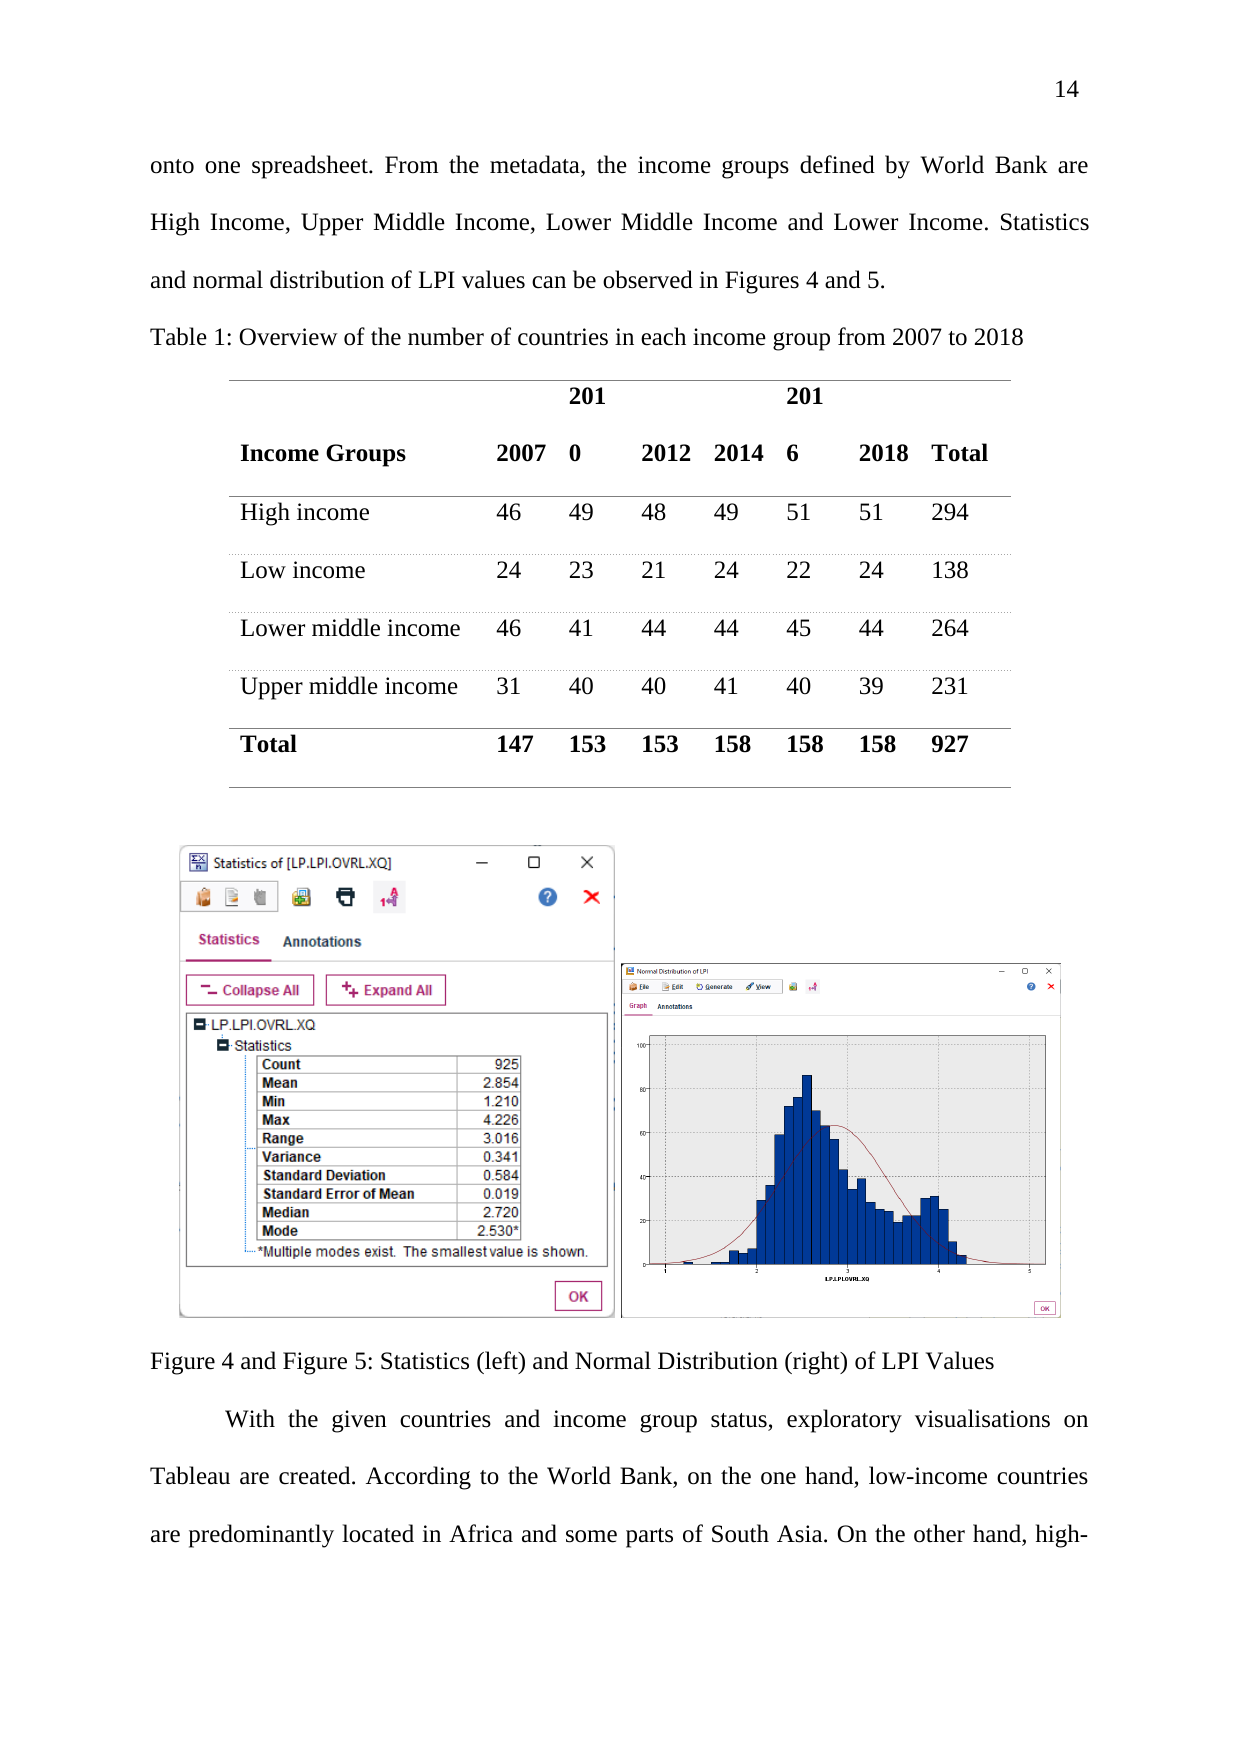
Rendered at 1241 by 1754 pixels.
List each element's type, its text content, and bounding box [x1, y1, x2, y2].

table_cell 40 [630, 670, 702, 728]
table_header Income Groups [229, 381, 485, 496]
table_cell 39 [848, 670, 920, 728]
text Figure 4 and Figure 5: Statistics (left) and Normal Distribution (right) of LPI Values [150, 1346, 1090, 1375]
table_cell 44 [848, 612, 920, 670]
table_header 2018 [848, 381, 920, 496]
table_cell 294 [920, 497, 1011, 554]
table_cell 24 [703, 554, 775, 612]
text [150, 1404, 1090, 1547]
table_cell 153 [630, 729, 702, 787]
table_cell Lower middle income [229, 612, 485, 670]
table_cell 927 [920, 729, 1011, 787]
table_cell High income [229, 497, 485, 554]
table_cell 264 [920, 612, 1011, 670]
table_cell 138 [920, 554, 1011, 612]
table_cell 49 [558, 497, 630, 554]
table_cell 41 [558, 612, 630, 670]
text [150, 150, 1090, 294]
table_cell 46 [485, 497, 557, 554]
table_cell 40 [558, 670, 630, 728]
table_cell 46 [485, 612, 557, 670]
table_header 2014 [703, 381, 775, 496]
table_cell 147 [485, 729, 557, 787]
table_cell 49 [703, 497, 775, 554]
table_cell Low income [229, 554, 485, 612]
table_cell 158 [848, 729, 920, 787]
picture [621, 963, 1061, 1318]
table_cell 231 [920, 670, 1011, 728]
table_header 2010 [558, 381, 630, 496]
table_cell 44 [630, 612, 702, 670]
table_header 2016 [775, 381, 847, 496]
table_cell 24 [848, 554, 920, 612]
table_cell 153 [558, 729, 630, 787]
table_cell Total [229, 729, 485, 787]
table_cell 158 [775, 729, 847, 787]
table_cell 21 [630, 554, 702, 612]
table_cell 41 [703, 670, 775, 728]
table_cell 40 [775, 670, 847, 728]
table_cell 31 [485, 670, 557, 728]
table_cell 48 [630, 497, 702, 554]
table_cell 24 [485, 554, 557, 612]
table_cell 51 [848, 497, 920, 554]
table_header Total [920, 381, 1011, 496]
picture [179, 845, 615, 1318]
table_cell 22 [775, 554, 847, 612]
table_cell 23 [558, 554, 630, 612]
table_cell 45 [775, 612, 847, 670]
table_cell 158 [703, 729, 775, 787]
table_cell Upper middle income [229, 670, 485, 728]
table_header 2007 [485, 381, 557, 496]
text Table 1: Overview of the number of countries in each income group from 2007 to 2018 [150, 322, 1090, 351]
table_cell 51 [775, 497, 847, 554]
table_header 2012 [630, 381, 702, 496]
table_cell 44 [703, 612, 775, 670]
